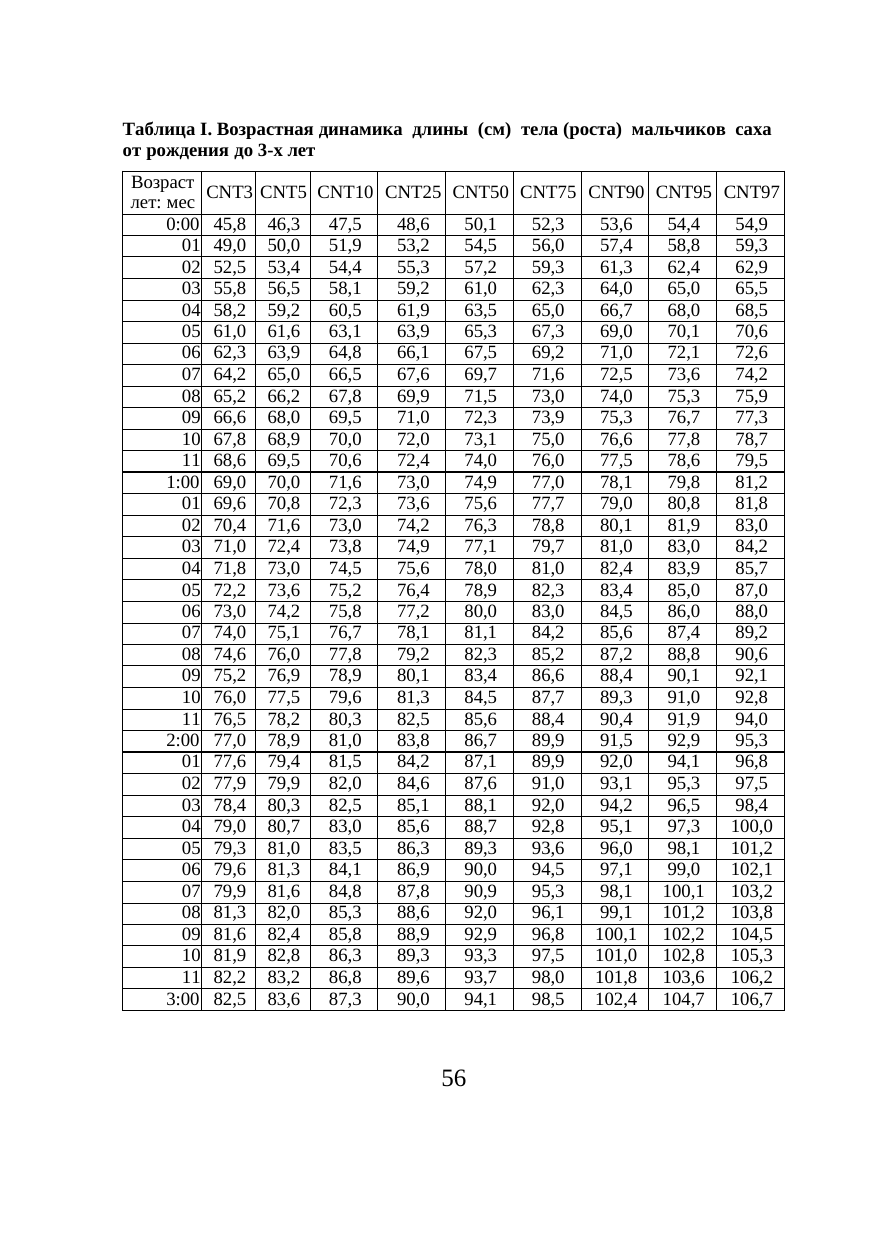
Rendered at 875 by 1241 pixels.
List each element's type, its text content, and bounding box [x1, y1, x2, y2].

table_cell 78,7 [717, 430, 784, 450]
table_cell 74,0 [582, 387, 648, 407]
table_cell 69,5 [256, 451, 310, 471]
table_header CNT3 [202, 172, 255, 213]
table_cell 101,2 [649, 904, 716, 924]
table_cell 87,4 [649, 624, 716, 644]
table_cell 09 [123, 666, 201, 687]
table_cell 74,0 [202, 624, 255, 644]
table_cell 77,5 [256, 688, 310, 709]
table_cell 77,5 [582, 451, 648, 471]
table_cell 77,9 [202, 774, 255, 795]
table_cell 81,0 [256, 839, 310, 859]
table_cell 02 [123, 257, 201, 278]
table_cell 80,3 [256, 796, 310, 816]
table_cell 72,6 [717, 344, 784, 364]
table_cell 96,8 [514, 925, 581, 945]
table_cell 11 [123, 710, 201, 730]
table_cell 88,6 [378, 904, 445, 924]
table_cell 87,0 [717, 580, 784, 601]
table_cell 103,2 [717, 882, 784, 902]
table_cell 71,5 [446, 387, 513, 407]
table_cell 81,9 [202, 946, 255, 967]
table_cell 81,9 [649, 516, 716, 536]
table_cell 3:00 [123, 989, 201, 1010]
table_cell 64,8 [311, 344, 377, 364]
table_cell 79,7 [514, 537, 581, 558]
table_cell 76,0 [202, 688, 255, 709]
table_cell 84,1 [311, 860, 377, 881]
table_cell 62,4 [649, 257, 716, 278]
table_cell 01 [123, 753, 201, 773]
table_cell 98,4 [717, 796, 784, 816]
table_cell 82,0 [256, 904, 310, 924]
table_cell 72,4 [256, 537, 310, 558]
table_cell 86,3 [311, 946, 377, 967]
table_cell 52,5 [202, 257, 255, 278]
table_cell 98,1 [582, 882, 648, 902]
table_cell 53,2 [378, 236, 445, 256]
table_cell 79,0 [582, 494, 648, 515]
table_cell 100,1 [582, 925, 648, 945]
table_cell 89,9 [514, 753, 581, 773]
table_cell 100,1 [649, 882, 716, 902]
table_cell 05 [123, 580, 201, 601]
table_cell 102,1 [717, 860, 784, 881]
table_cell 72,1 [649, 344, 716, 364]
table_cell 53,6 [582, 215, 648, 235]
table_cell 10 [123, 946, 201, 967]
table_header CNT90 [582, 172, 648, 213]
table_cell 75,8 [311, 602, 377, 622]
table_cell 81,0 [582, 537, 648, 558]
table_cell 88,7 [446, 817, 513, 838]
table_cell 93,7 [446, 968, 513, 988]
table_cell 97,5 [717, 774, 784, 795]
table_cell 54,4 [311, 257, 377, 278]
table_cell 56,0 [514, 236, 581, 256]
table_cell 79,0 [202, 817, 255, 838]
table_cell 95,3 [717, 731, 784, 751]
table_cell 90,0 [378, 989, 445, 1010]
table_cell 73,0 [256, 559, 310, 579]
table_cell 83,6 [256, 989, 310, 1010]
table_cell 73,0 [202, 602, 255, 622]
table_cell 83,0 [649, 537, 716, 558]
table_cell 71,6 [256, 516, 310, 536]
table_cell 54,4 [649, 215, 716, 235]
table_cell 74,9 [378, 537, 445, 558]
table_cell 75,6 [446, 494, 513, 515]
table_cell 83,9 [649, 559, 716, 579]
table_cell 84,5 [446, 688, 513, 709]
table_cell 92,9 [649, 731, 716, 751]
table_cell 61,6 [256, 322, 310, 342]
table_cell 92,0 [514, 796, 581, 816]
table_cell 70,6 [717, 322, 784, 342]
table_cell 62,3 [514, 279, 581, 299]
table_cell 76,4 [378, 580, 445, 601]
table_cell 02 [123, 516, 201, 536]
table_cell 82,5 [202, 989, 255, 1010]
table_cell 02 [123, 774, 201, 795]
table_cell 64,0 [582, 279, 648, 299]
table_cell 06 [123, 602, 201, 622]
table_cell 62,3 [202, 344, 255, 364]
table_cell 69,7 [446, 365, 513, 386]
table_cell 99,0 [649, 860, 716, 881]
table_cell 72,3 [311, 494, 377, 515]
table_cell 92,1 [717, 666, 784, 687]
table_cell 68,0 [649, 301, 716, 321]
table_cell 61,9 [378, 301, 445, 321]
table_cell 85,7 [717, 559, 784, 579]
table_cell 92,0 [582, 753, 648, 773]
table_cell 74,6 [202, 645, 255, 665]
table_cell 98,5 [514, 989, 581, 1010]
table_cell 56,5 [256, 279, 310, 299]
table_cell 65,2 [202, 387, 255, 407]
table_cell 89,3 [446, 839, 513, 859]
table_cell 69,5 [311, 408, 377, 428]
table_cell 87,3 [311, 989, 377, 1010]
table_cell 92,0 [446, 904, 513, 924]
table_cell 07 [123, 624, 201, 644]
table_cell 70,0 [311, 430, 377, 450]
table_cell 81,6 [256, 882, 310, 902]
table_cell 105,3 [717, 946, 784, 967]
table_cell 76,0 [514, 451, 581, 471]
table_cell 70,0 [256, 473, 310, 493]
table_cell 91,5 [582, 731, 648, 751]
table_cell 96,0 [582, 839, 648, 859]
table_cell 62,9 [717, 257, 784, 278]
table_cell 81,6 [202, 925, 255, 945]
table_cell 100,0 [717, 817, 784, 838]
table_cell 101,2 [717, 839, 784, 859]
table_cell 75,0 [514, 430, 581, 450]
table_cell 07 [123, 365, 201, 386]
table_cell 70,4 [202, 516, 255, 536]
table_cell 83,8 [378, 731, 445, 751]
table_cell 96,5 [649, 796, 716, 816]
table_cell 70,1 [649, 322, 716, 342]
table_cell 78,9 [446, 580, 513, 601]
table_cell 58,1 [311, 279, 377, 299]
table_cell 93,6 [514, 839, 581, 859]
table_cell 73,0 [378, 473, 445, 493]
table_cell 91,9 [649, 710, 716, 730]
table_cell 83,0 [311, 817, 377, 838]
table_cell 08 [123, 645, 201, 665]
table_cell 61,0 [202, 322, 255, 342]
table_cell 81,2 [717, 473, 784, 493]
table_cell 90,6 [717, 645, 784, 665]
table_header CNT75 [514, 172, 581, 213]
table_header CNT10 [311, 172, 377, 213]
table_cell 03 [123, 279, 201, 299]
table_cell 75,6 [378, 559, 445, 579]
table_cell 65,0 [256, 365, 310, 386]
table_cell 70,6 [311, 451, 377, 471]
table_cell 90,9 [446, 882, 513, 902]
table_cell 83,4 [582, 580, 648, 601]
table_cell 05 [123, 322, 201, 342]
table_cell 57,2 [446, 257, 513, 278]
table_cell 90,0 [446, 860, 513, 881]
table_cell 75,2 [311, 580, 377, 601]
table_cell 09 [123, 408, 201, 428]
table_cell 53,4 [256, 257, 310, 278]
table_cell 46,3 [256, 215, 310, 235]
text Таблица I. Возрастная динамика длины (см) тела (роста) мальчиков саха от рождения до 3-х лет [122, 117, 783, 161]
table_cell 74,2 [378, 516, 445, 536]
table_cell 08 [123, 387, 201, 407]
table_cell 65,5 [717, 279, 784, 299]
table_cell 83,5 [311, 839, 377, 859]
table_cell 10 [123, 688, 201, 709]
table_cell 77,1 [446, 537, 513, 558]
table_cell 74,0 [446, 451, 513, 471]
table_cell 74,5 [311, 559, 377, 579]
table_cell 91,0 [649, 688, 716, 709]
table_cell 82,3 [446, 645, 513, 665]
table_cell 89,6 [378, 968, 445, 988]
table_cell 71,8 [202, 559, 255, 579]
table_cell 87,7 [514, 688, 581, 709]
table_cell 71,0 [202, 537, 255, 558]
table_cell 79,2 [378, 645, 445, 665]
table_cell 59,3 [717, 236, 784, 256]
table_cell 106,7 [717, 989, 784, 1010]
table_cell 94,2 [582, 796, 648, 816]
table_cell 77,0 [514, 473, 581, 493]
table_cell 79,9 [256, 774, 310, 795]
table_cell 66,5 [311, 365, 377, 386]
table_cell 68,9 [256, 430, 310, 450]
table_cell 91,0 [514, 774, 581, 795]
table_cell 84,5 [582, 602, 648, 622]
table_cell 85,1 [378, 796, 445, 816]
table_cell 84,2 [514, 624, 581, 644]
table_cell 86,8 [311, 968, 377, 988]
table_cell 04 [123, 301, 201, 321]
table_cell 65,3 [446, 322, 513, 342]
table_cell 103,6 [649, 968, 716, 988]
table_cell 63,9 [378, 322, 445, 342]
table_cell 63,1 [311, 322, 377, 342]
table_cell 88,4 [514, 710, 581, 730]
table_cell 85,0 [649, 580, 716, 601]
table_cell 80,0 [446, 602, 513, 622]
table_cell 01 [123, 236, 201, 256]
table_cell 59,3 [514, 257, 581, 278]
table_cell 69,2 [514, 344, 581, 364]
table_cell 72,0 [378, 430, 445, 450]
table_cell 88,8 [649, 645, 716, 665]
table_cell 92,8 [717, 688, 784, 709]
table_cell 45,8 [202, 215, 255, 235]
table_cell 79,4 [256, 753, 310, 773]
table_cell 47,5 [311, 215, 377, 235]
table_cell 88,1 [446, 796, 513, 816]
table_cell 75,2 [202, 666, 255, 687]
table_cell 78,9 [256, 731, 310, 751]
table_cell 86,0 [649, 602, 716, 622]
table_cell 75,9 [717, 387, 784, 407]
table_cell 101,8 [582, 968, 648, 988]
table_cell 84,2 [378, 753, 445, 773]
table_cell 86,7 [446, 731, 513, 751]
table_cell 65,0 [649, 279, 716, 299]
table_cell 94,5 [514, 860, 581, 881]
table_cell 102,2 [649, 925, 716, 945]
table_cell 79,8 [649, 473, 716, 493]
table_cell 77,2 [378, 602, 445, 622]
table_cell 97,3 [649, 817, 716, 838]
table_cell 64,2 [202, 365, 255, 386]
table_cell 82,4 [256, 925, 310, 945]
table_cell 66,2 [256, 387, 310, 407]
table_cell 63,9 [256, 344, 310, 364]
table_cell 52,3 [514, 215, 581, 235]
table_cell 97,1 [582, 860, 648, 881]
table_cell 66,6 [202, 408, 255, 428]
table_cell 1:00 [123, 473, 201, 493]
table_cell 86,6 [514, 666, 581, 687]
table_cell 85,6 [446, 710, 513, 730]
table_cell 77,3 [717, 408, 784, 428]
table_cell 80,3 [311, 710, 377, 730]
table_cell 81,0 [311, 731, 377, 751]
table_cell 94,1 [649, 753, 716, 773]
table_cell 76,0 [256, 645, 310, 665]
table_cell 75,1 [256, 624, 310, 644]
table_cell 77,8 [311, 645, 377, 665]
table_cell 58,2 [202, 301, 255, 321]
table_cell 75,3 [649, 387, 716, 407]
table_cell 80,7 [256, 817, 310, 838]
table_cell 01 [123, 494, 201, 515]
table_cell 88,0 [717, 602, 784, 622]
table_cell 06 [123, 860, 201, 881]
table_cell 67,8 [311, 387, 377, 407]
table_cell 71,0 [582, 344, 648, 364]
table_cell 95,3 [514, 882, 581, 902]
table_cell 85,2 [514, 645, 581, 665]
table_cell 84,6 [378, 774, 445, 795]
table_cell 71,6 [311, 473, 377, 493]
table_header CNT5 [256, 172, 310, 213]
table_cell 74,2 [256, 602, 310, 622]
table_cell 85,6 [582, 624, 648, 644]
table_header CNT97 [717, 172, 784, 213]
table_cell 73,1 [446, 430, 513, 450]
table_cell 78,1 [582, 473, 648, 493]
table_cell 85,6 [378, 817, 445, 838]
table_cell 81,1 [446, 624, 513, 644]
table_cell 68,6 [202, 451, 255, 471]
table_cell 104,5 [717, 925, 784, 945]
table_cell 73,9 [514, 408, 581, 428]
table_cell 80,1 [582, 516, 648, 536]
table_cell 90,4 [582, 710, 648, 730]
table_cell 73,6 [378, 494, 445, 515]
table_cell 94,1 [446, 989, 513, 1010]
table_cell 11 [123, 451, 201, 471]
table_cell 65,0 [514, 301, 581, 321]
table_cell 50,1 [446, 215, 513, 235]
table_cell 11 [123, 968, 201, 988]
table_cell 93,1 [582, 774, 648, 795]
table_cell 72,2 [202, 580, 255, 601]
table_cell 76,7 [649, 408, 716, 428]
table_cell 78,2 [256, 710, 310, 730]
table_cell 95,1 [582, 817, 648, 838]
table_cell 89,2 [717, 624, 784, 644]
table_cell 76,6 [582, 430, 648, 450]
table_cell 73,0 [311, 516, 377, 536]
table_cell 76,7 [311, 624, 377, 644]
table_cell 102,4 [582, 989, 648, 1010]
table_cell 90,1 [649, 666, 716, 687]
table_cell 54,9 [717, 215, 784, 235]
table_cell 81,3 [202, 904, 255, 924]
table_cell 0:00 [123, 215, 201, 235]
table_cell 03 [123, 537, 201, 558]
table_cell 84,8 [311, 882, 377, 902]
table_cell 87,1 [446, 753, 513, 773]
table_cell 86,9 [378, 860, 445, 881]
table_cell 104,7 [649, 989, 716, 1010]
table_cell 07 [123, 882, 201, 902]
table_cell 80,8 [649, 494, 716, 515]
table_cell 96,8 [717, 753, 784, 773]
table_cell 72,5 [582, 365, 648, 386]
table_cell 79,6 [311, 688, 377, 709]
table_cell 89,9 [514, 731, 581, 751]
table_cell 59,2 [378, 279, 445, 299]
table_cell 71,6 [514, 365, 581, 386]
table_cell 79,3 [202, 839, 255, 859]
table_cell 81,3 [378, 688, 445, 709]
table_cell 79,5 [717, 451, 784, 471]
table_cell 102,8 [649, 946, 716, 967]
table_cell 83,4 [446, 666, 513, 687]
table_cell 82,2 [202, 968, 255, 988]
table_cell 87,8 [378, 882, 445, 902]
table_cell 03 [123, 796, 201, 816]
table_cell 69,9 [378, 387, 445, 407]
table_cell 96,1 [514, 904, 581, 924]
table_cell 77,8 [649, 430, 716, 450]
table_cell 06 [123, 344, 201, 364]
table_cell 89,3 [378, 946, 445, 967]
table_cell 68,5 [717, 301, 784, 321]
table_cell 75,3 [582, 408, 648, 428]
table_cell 82,5 [311, 796, 377, 816]
table_cell 89,3 [582, 688, 648, 709]
subtitle 56 [198, 1063, 709, 1092]
table_cell 60,5 [311, 301, 377, 321]
table_cell 77,6 [202, 753, 255, 773]
table_header CNT95 [649, 172, 716, 213]
table_cell 82,8 [256, 946, 310, 967]
table_cell 73,0 [514, 387, 581, 407]
table_cell 83,0 [514, 602, 581, 622]
table_cell 55,3 [378, 257, 445, 278]
table_cell 82,4 [582, 559, 648, 579]
table_cell 81,0 [514, 559, 581, 579]
table_cell 79,9 [202, 882, 255, 902]
table_cell 79,6 [202, 860, 255, 881]
table_header Возраст лет: мес [123, 172, 201, 213]
table_cell 95,3 [649, 774, 716, 795]
table_cell 81,3 [256, 860, 310, 881]
table_cell 61,0 [446, 279, 513, 299]
table_cell 78,9 [311, 666, 377, 687]
table_cell 74,9 [446, 473, 513, 493]
table_header CNT50 [446, 172, 513, 213]
table_cell 87,2 [582, 645, 648, 665]
table_cell 69,6 [202, 494, 255, 515]
table_cell 68,0 [256, 408, 310, 428]
table_cell 73,6 [649, 365, 716, 386]
table_cell 72,4 [378, 451, 445, 471]
table_cell 77,7 [514, 494, 581, 515]
table_cell 73,6 [256, 580, 310, 601]
table_cell 66,1 [378, 344, 445, 364]
table_cell 78,6 [649, 451, 716, 471]
table_cell 10 [123, 430, 201, 450]
table_cell 69,0 [582, 322, 648, 342]
table_cell 78,1 [378, 624, 445, 644]
table_cell 82,5 [378, 710, 445, 730]
table_cell 98,1 [649, 839, 716, 859]
table_header CNT25 [378, 172, 445, 213]
table_cell 80,1 [378, 666, 445, 687]
table_cell 101,0 [582, 946, 648, 967]
table_cell 73,8 [311, 537, 377, 558]
table_cell 58,8 [649, 236, 716, 256]
table_cell 09 [123, 925, 201, 945]
table_cell 106,2 [717, 968, 784, 988]
table_cell 93,3 [446, 946, 513, 967]
table_cell 83,0 [717, 516, 784, 536]
table_cell 78,8 [514, 516, 581, 536]
table_cell 69,0 [202, 473, 255, 493]
table_cell 54,5 [446, 236, 513, 256]
table_cell 67,6 [378, 365, 445, 386]
table_cell 99,1 [582, 904, 648, 924]
table_cell 04 [123, 559, 201, 579]
table_cell 08 [123, 904, 201, 924]
table_cell 59,2 [256, 301, 310, 321]
table_cell 04 [123, 817, 201, 838]
table_cell 66,7 [582, 301, 648, 321]
table_cell 84,2 [717, 537, 784, 558]
table_cell 61,3 [582, 257, 648, 278]
table_cell 88,9 [378, 925, 445, 945]
table_cell 92,9 [446, 925, 513, 945]
table_cell 86,3 [378, 839, 445, 859]
table_cell 97,5 [514, 946, 581, 967]
table_cell 48,6 [378, 215, 445, 235]
table_cell 71,0 [378, 408, 445, 428]
table_cell 76,5 [202, 710, 255, 730]
table_cell 67,3 [514, 322, 581, 342]
table_cell 88,4 [582, 666, 648, 687]
table_cell 85,8 [311, 925, 377, 945]
table_cell 74,2 [717, 365, 784, 386]
table_cell 57,4 [582, 236, 648, 256]
table_cell 92,8 [514, 817, 581, 838]
table_cell 2:00 [123, 731, 201, 751]
table_cell 82,3 [514, 580, 581, 601]
table_cell 82,0 [311, 774, 377, 795]
table_cell 85,3 [311, 904, 377, 924]
table_cell 49,0 [202, 236, 255, 256]
table_cell 05 [123, 839, 201, 859]
table_cell 63,5 [446, 301, 513, 321]
table_cell 87,6 [446, 774, 513, 795]
table_cell 77,0 [202, 731, 255, 751]
table_cell 76,9 [256, 666, 310, 687]
table_cell 76,3 [446, 516, 513, 536]
table_cell 78,4 [202, 796, 255, 816]
table_cell 98,0 [514, 968, 581, 988]
table_cell 78,0 [446, 559, 513, 579]
table_cell 72,3 [446, 408, 513, 428]
table_cell 67,5 [446, 344, 513, 364]
table_cell 81,8 [717, 494, 784, 515]
table_cell 94,0 [717, 710, 784, 730]
table_cell 83,2 [256, 968, 310, 988]
table_cell 55,8 [202, 279, 255, 299]
table_cell 50,0 [256, 236, 310, 256]
table_cell 70,8 [256, 494, 310, 515]
table_cell 51,9 [311, 236, 377, 256]
table_cell 67,8 [202, 430, 255, 450]
table_cell 103,8 [717, 904, 784, 924]
table_cell 81,5 [311, 753, 377, 773]
